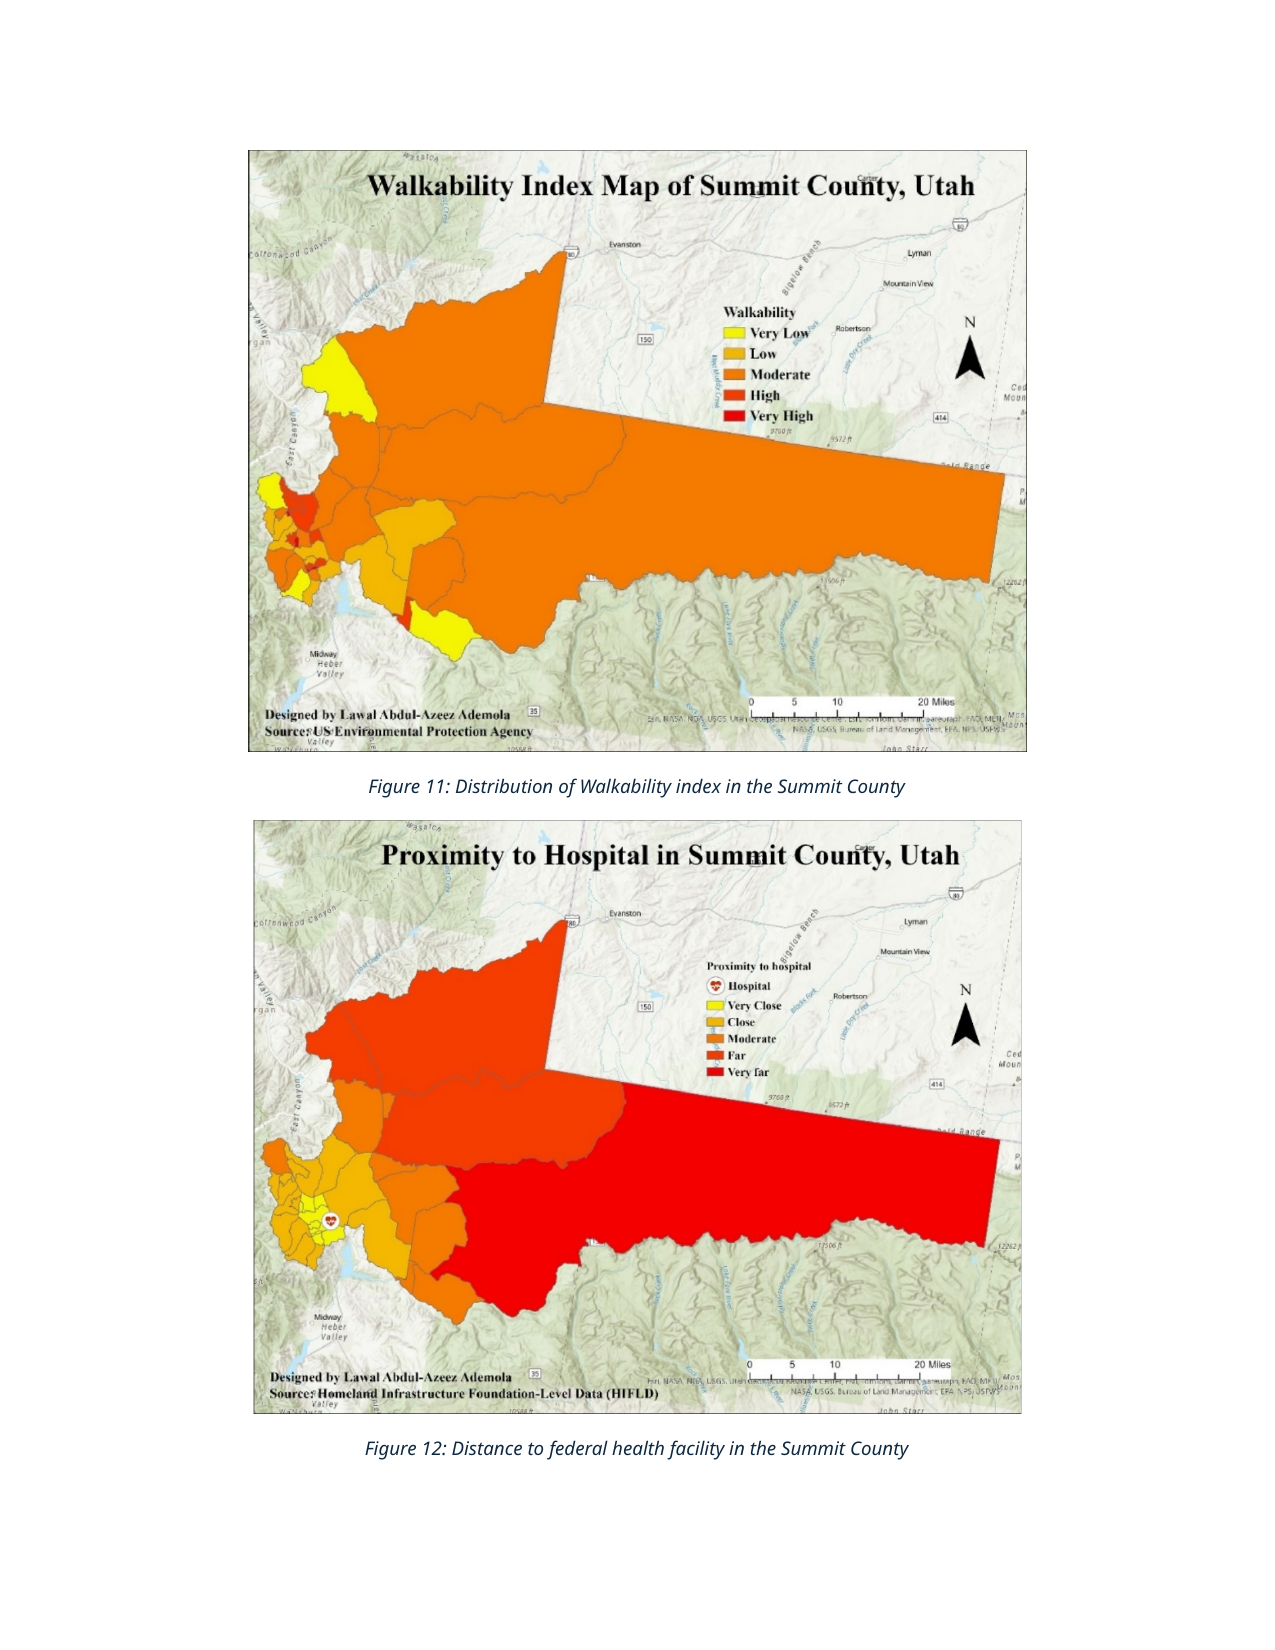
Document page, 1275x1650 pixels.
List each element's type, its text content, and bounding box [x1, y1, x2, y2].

picture [253, 820, 1022, 1414]
picture [248, 150, 1027, 752]
